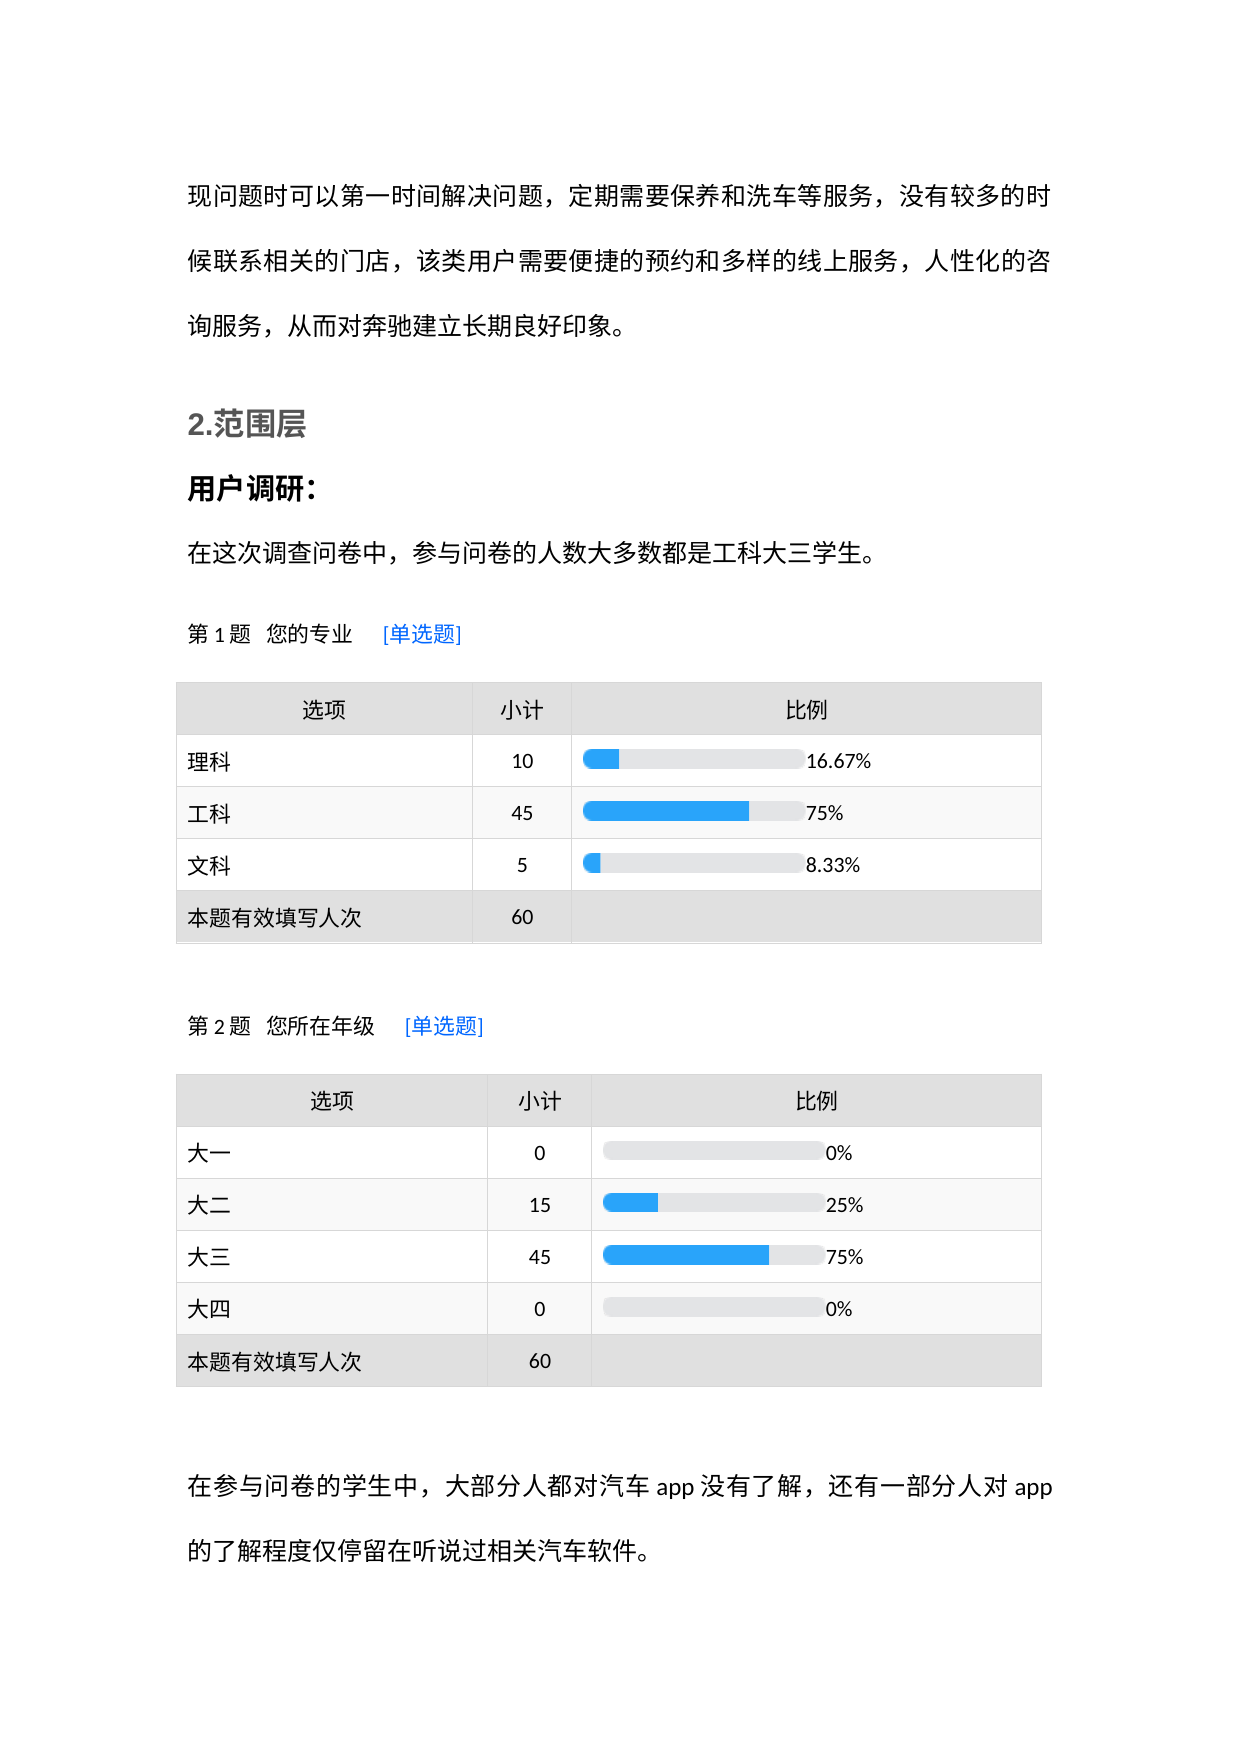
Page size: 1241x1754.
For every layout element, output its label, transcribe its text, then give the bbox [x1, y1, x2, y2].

table_cell [572, 891, 1041, 942]
picture [583, 853, 806, 873]
table_cell 文科 [177, 839, 472, 890]
table_cell 45 [488, 1231, 591, 1282]
picture [603, 1193, 826, 1212]
table_cell 大二 [177, 1179, 487, 1230]
table_cell 16.67% [572, 735, 1041, 786]
table_cell 0% [592, 1127, 1041, 1178]
table_header 选项 [177, 1075, 487, 1126]
table_cell 大四 [177, 1283, 487, 1334]
table_cell 0 [488, 1283, 591, 1334]
picture [583, 801, 806, 821]
text 第2题 您所在年级 [单选题] [187, 1008, 1053, 1041]
picture [603, 1297, 826, 1317]
table_cell 75% [572, 787, 1041, 838]
table_cell 理科 [177, 735, 472, 786]
table_cell 60 [473, 891, 571, 942]
table_header 比例 [592, 1075, 1041, 1126]
table_cell 本题有效填写人次 [177, 1335, 487, 1386]
table_cell 15 [488, 1179, 591, 1230]
text 第1题 您的专业 [单选题] [187, 617, 1053, 649]
table_header 比例 [572, 683, 1041, 734]
table_cell 25% [592, 1179, 1041, 1230]
table_cell 75% [592, 1231, 1041, 1282]
table_cell 60 [488, 1335, 591, 1386]
text 用户调研： [187, 454, 1053, 519]
table_cell 大三 [177, 1231, 487, 1282]
picture [583, 749, 806, 769]
table_cell 45 [473, 787, 571, 838]
table_header 小计 [488, 1075, 591, 1126]
picture [603, 1245, 826, 1265]
picture [603, 1141, 826, 1160]
table_cell 工科 [177, 787, 472, 838]
table_cell 5 [473, 839, 571, 890]
text 在这次调查问卷中，参与问卷的人数大多数都是工科大三学生。 [187, 519, 1053, 584]
text 2.范围层 [187, 389, 1053, 454]
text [187, 162, 1053, 357]
table_cell [592, 1335, 1041, 1386]
table_cell 0% [592, 1283, 1041, 1334]
table_cell 8.33% [572, 839, 1041, 890]
table_cell 10 [473, 735, 571, 786]
table_cell 0 [488, 1127, 591, 1178]
text 在参与问卷的学生中，大部分人都对汽车app没有了解，还有一部分人对app的了解程度仅停留在听说过相关汽车软件。 [187, 1452, 1053, 1582]
table_header 选项 [177, 683, 472, 734]
table_cell 大一 [177, 1127, 487, 1178]
table_cell 本题有效填写人次 [177, 891, 472, 942]
table_header 小计 [473, 683, 571, 734]
